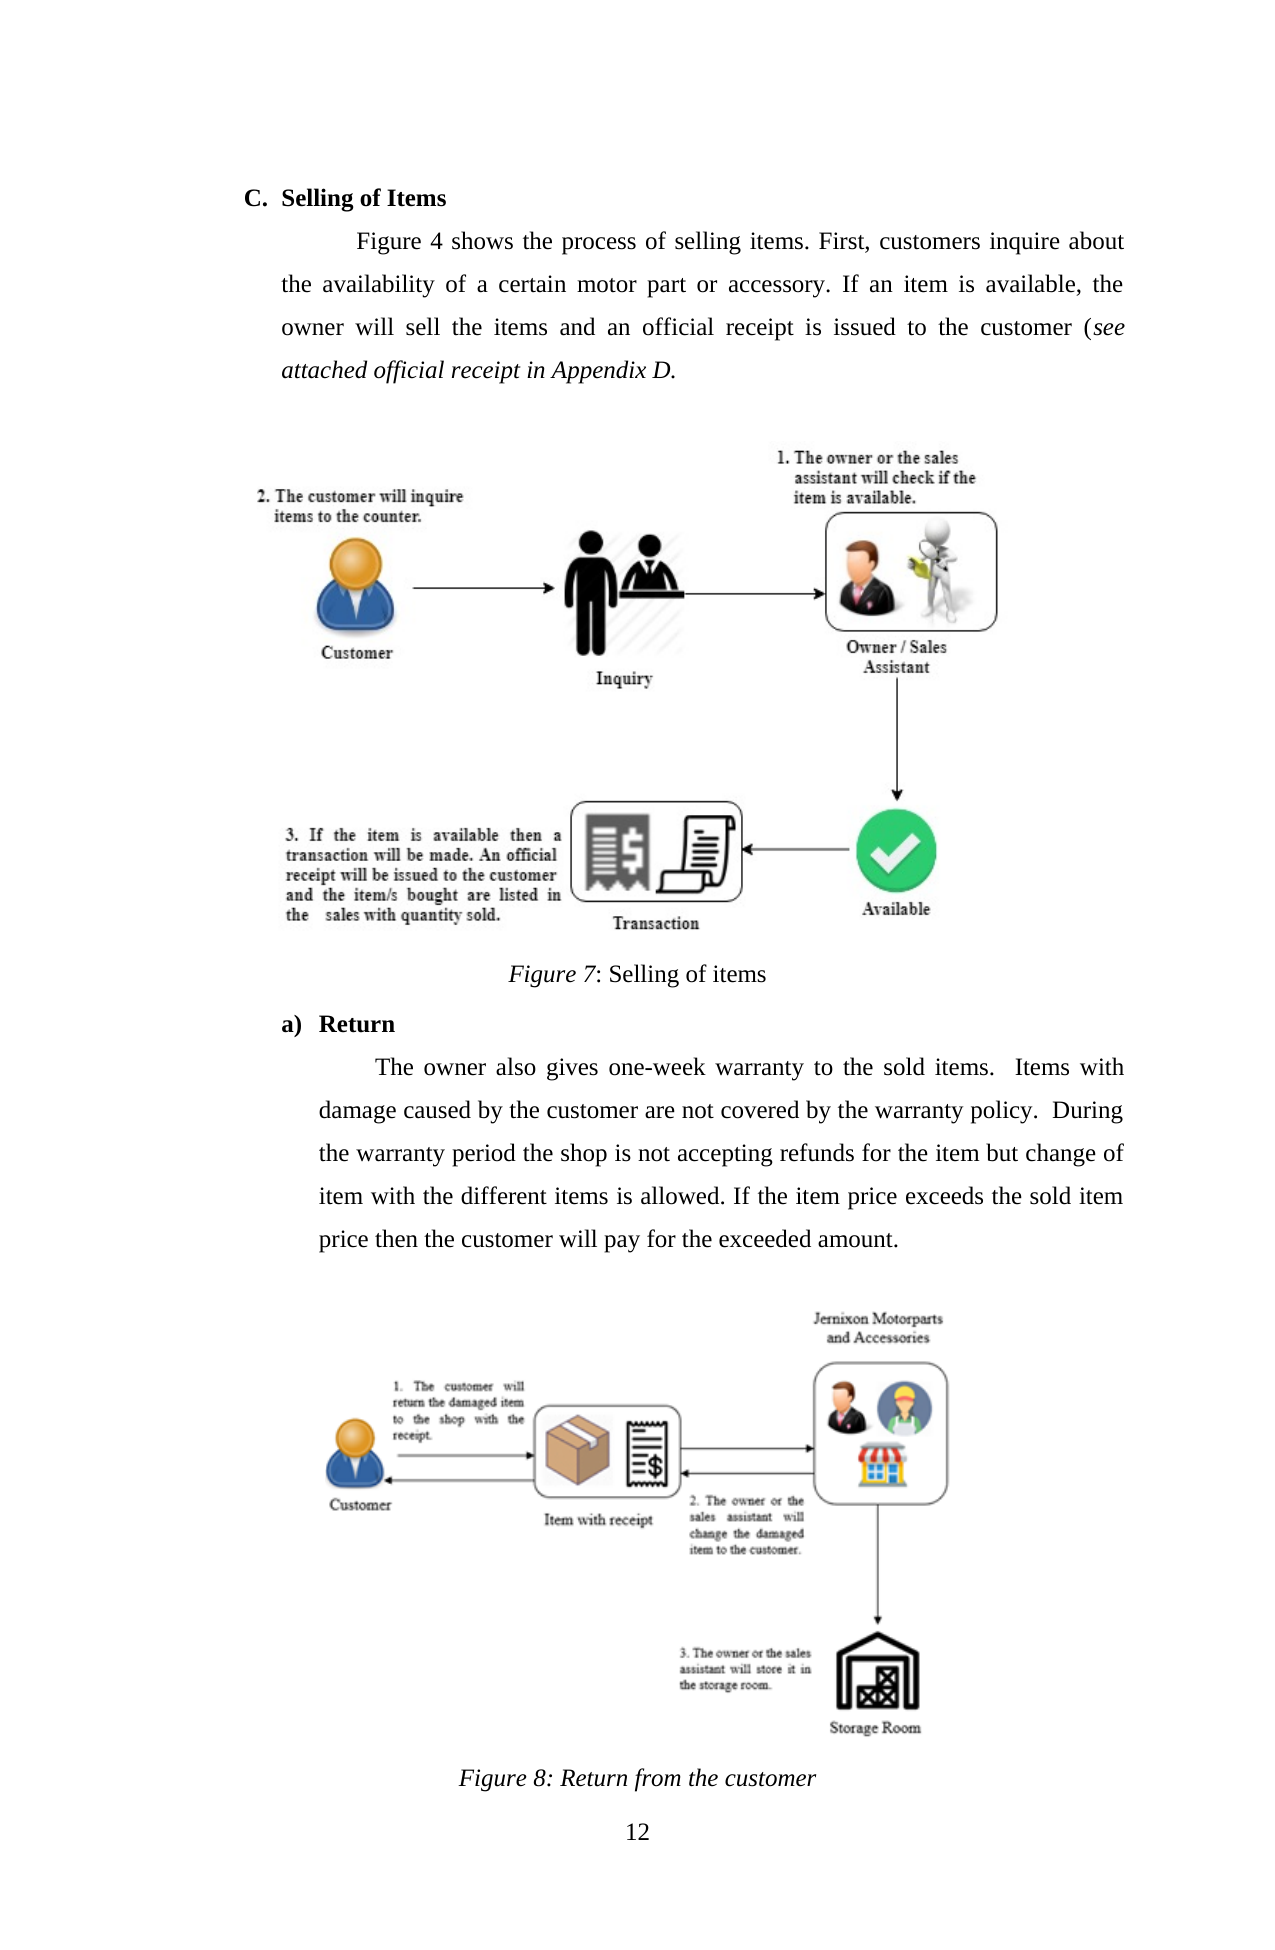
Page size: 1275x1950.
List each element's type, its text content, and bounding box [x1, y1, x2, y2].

list Return [281, 1009, 1125, 1038]
picture [256, 441, 1019, 945]
picture [325, 1310, 951, 1749]
text Figure 8: Return from the customer [150, 1763, 1125, 1791]
list Selling of Items [244, 183, 1125, 212]
list The owner also gives one-week warranty to the sold items. Items with damage caused by the customer are not covered by the warranty policy. During the warranty period the shop is not accepting refunds for the item but change of item with the different items is allowed. If the item price exceeds the sold item price then the customer will pay for the exceeded amount. [319, 1052, 1125, 1253]
list Figure 4 shows the process of selling items. First, customers inquire about the availability of a certain motor part or accessory. If an item is available, the owner will sell the items and an official receipt is issued to the customer (see attached official receipt in Appendix D. [281, 226, 1125, 384]
text Figure 7: Selling of items [150, 959, 1125, 988]
